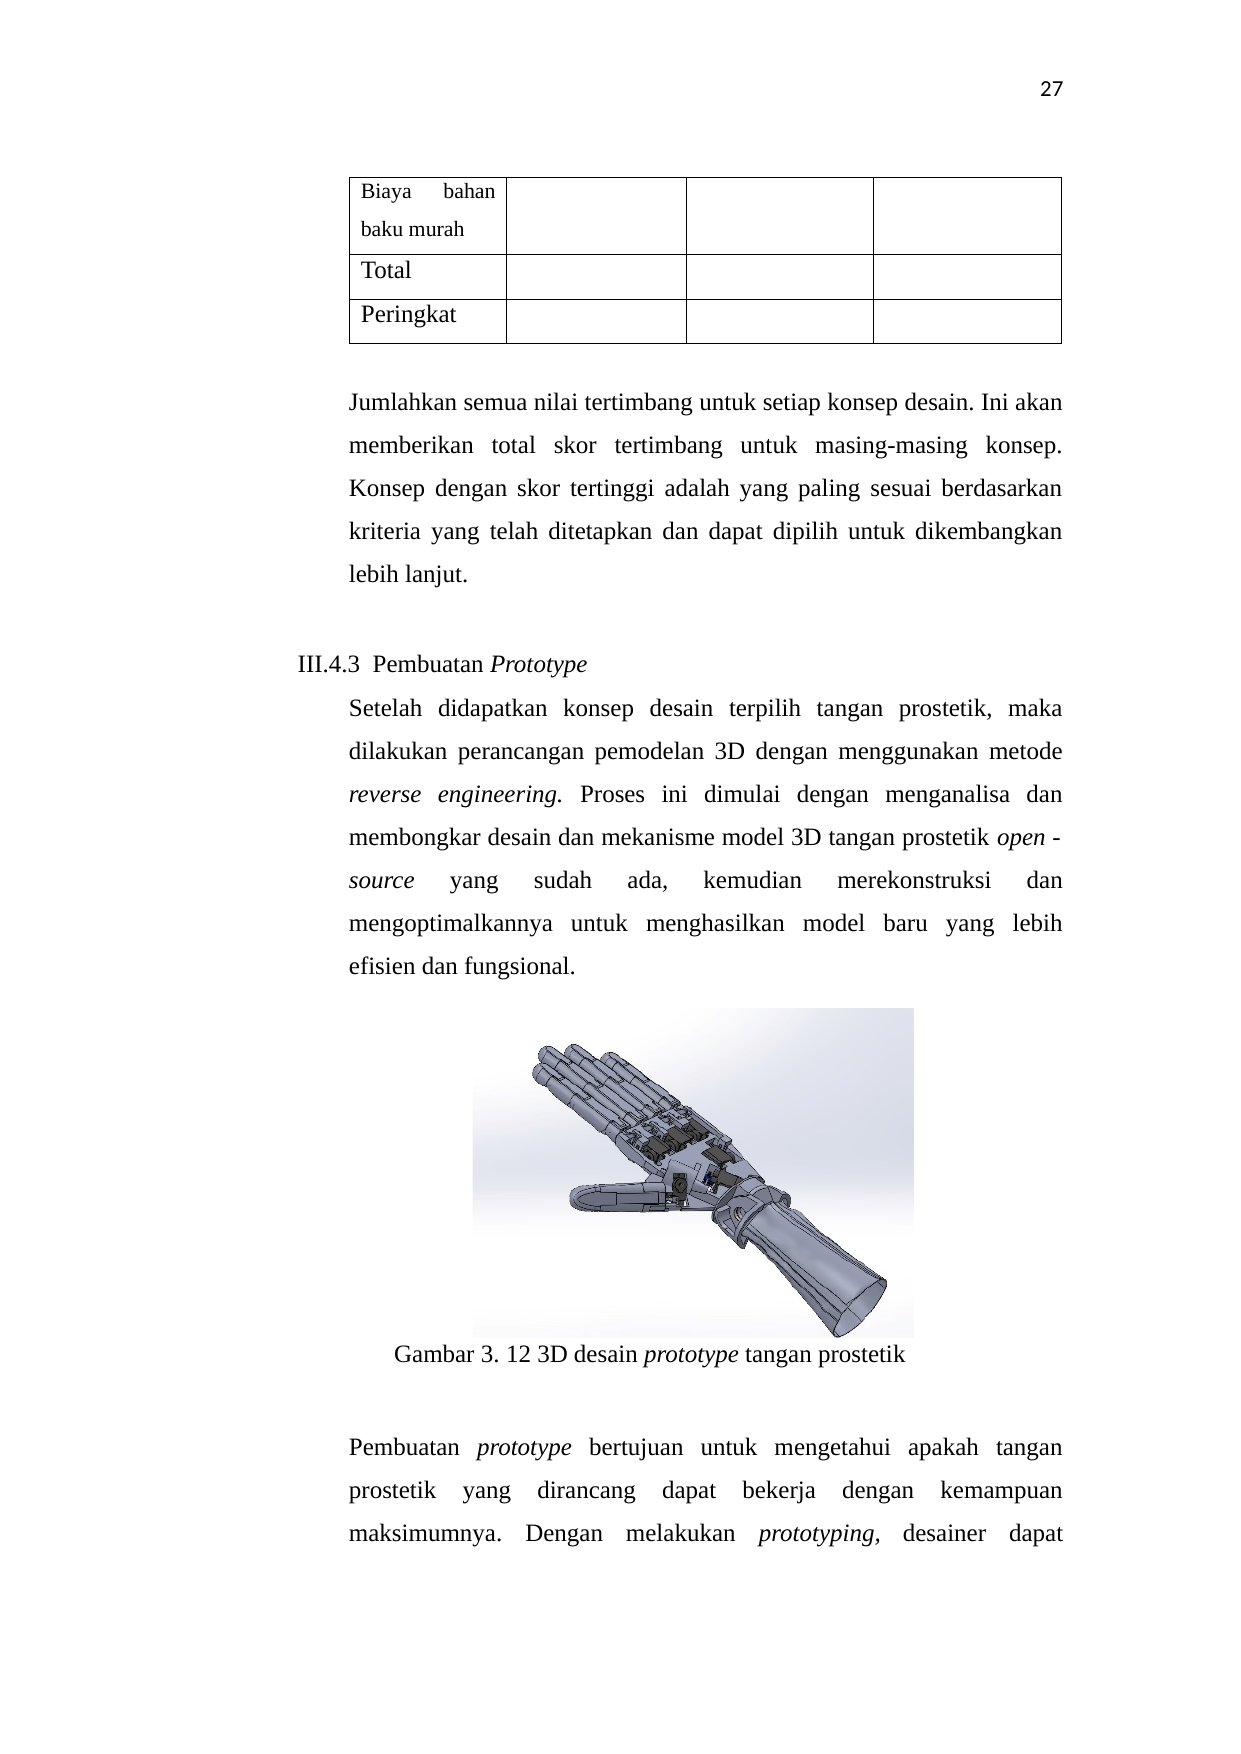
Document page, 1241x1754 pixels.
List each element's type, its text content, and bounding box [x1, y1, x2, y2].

table_cell Total [350, 255, 506, 298]
table_cell [507, 300, 686, 342]
subtitle Pembuatan Prototype [297, 649, 1063, 678]
list Setelah didapatkan konsep desain terpilih tangan prostetik, maka dilakukan perancangan pemodelan 3D dengan menggunakan metode reverse engineering. Proses ini dimulai dengan menganalisa dan membongkar desain dan mekanisme model 3D tangan prostetik open -source yang sudah ada, kemudian merekonstruksi dan mengoptimalkannya untuk menghasilkan model baru yang lebih efisien dan fungsional. [349, 693, 1063, 980]
table_cell Biaya bahan baku murah [350, 178, 506, 254]
picture [472, 1008, 914, 1338]
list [349, 1432, 1063, 1548]
table_cell [874, 178, 1061, 254]
table_cell [874, 300, 1061, 342]
table_cell [507, 178, 686, 254]
table_cell [507, 255, 686, 298]
table_cell [687, 300, 873, 342]
table_cell [687, 178, 873, 254]
table_cell [687, 255, 873, 298]
table_cell Peringkat [350, 300, 506, 342]
text Gambar 3. 12 3D desain prototype tangan prostetik [236, 1339, 1063, 1368]
list Jumlahkan semua nilai tertimbang untuk setiap konsep desain. Ini akan memberikan total skor tertimbang untuk masing-masing konsep. Konsep dengan skor tertinggi adalah yang paling sesuai berdasarkan kriteria yang telah ditetapkan dan dapat dipilih untuk dikembangkan lebih lanjut. [349, 387, 1063, 588]
table_cell [874, 255, 1061, 298]
